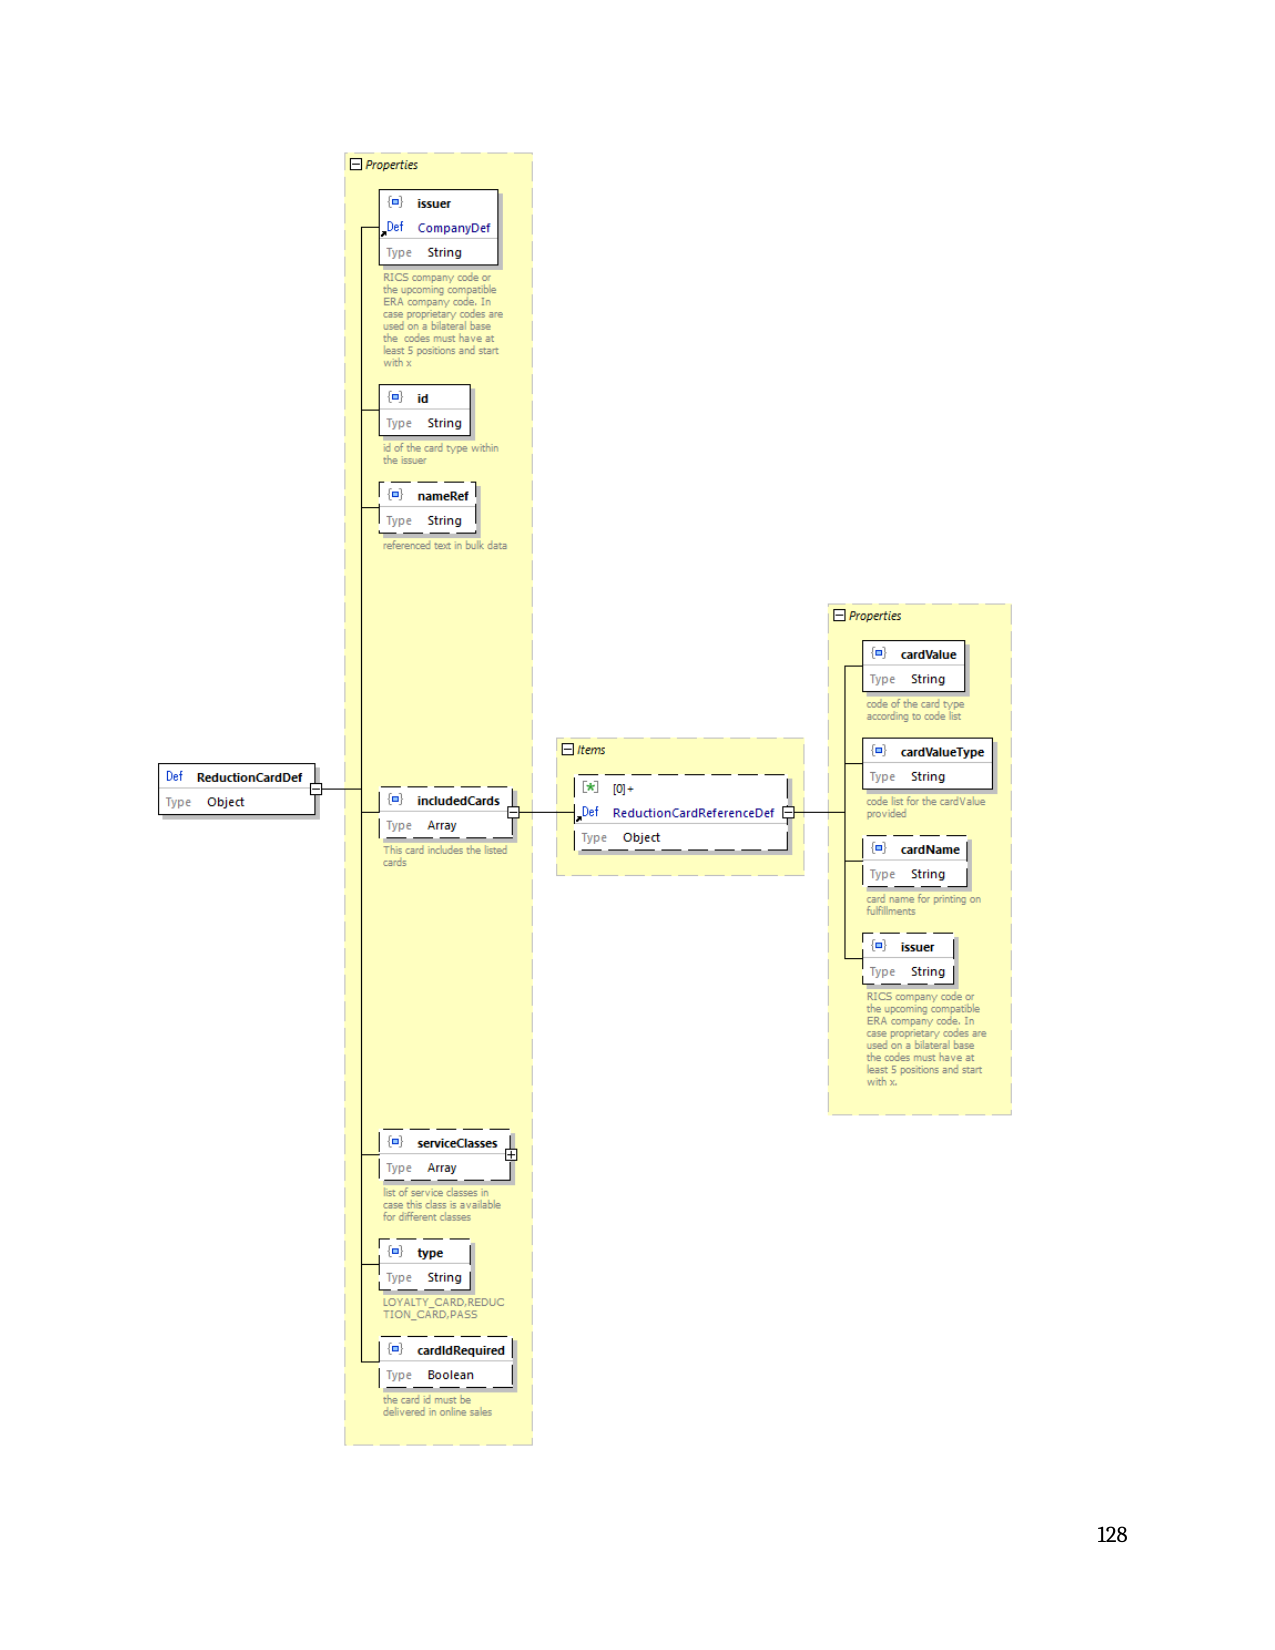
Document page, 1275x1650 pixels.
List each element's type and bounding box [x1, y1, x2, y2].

picture [147, 147, 1023, 1523]
